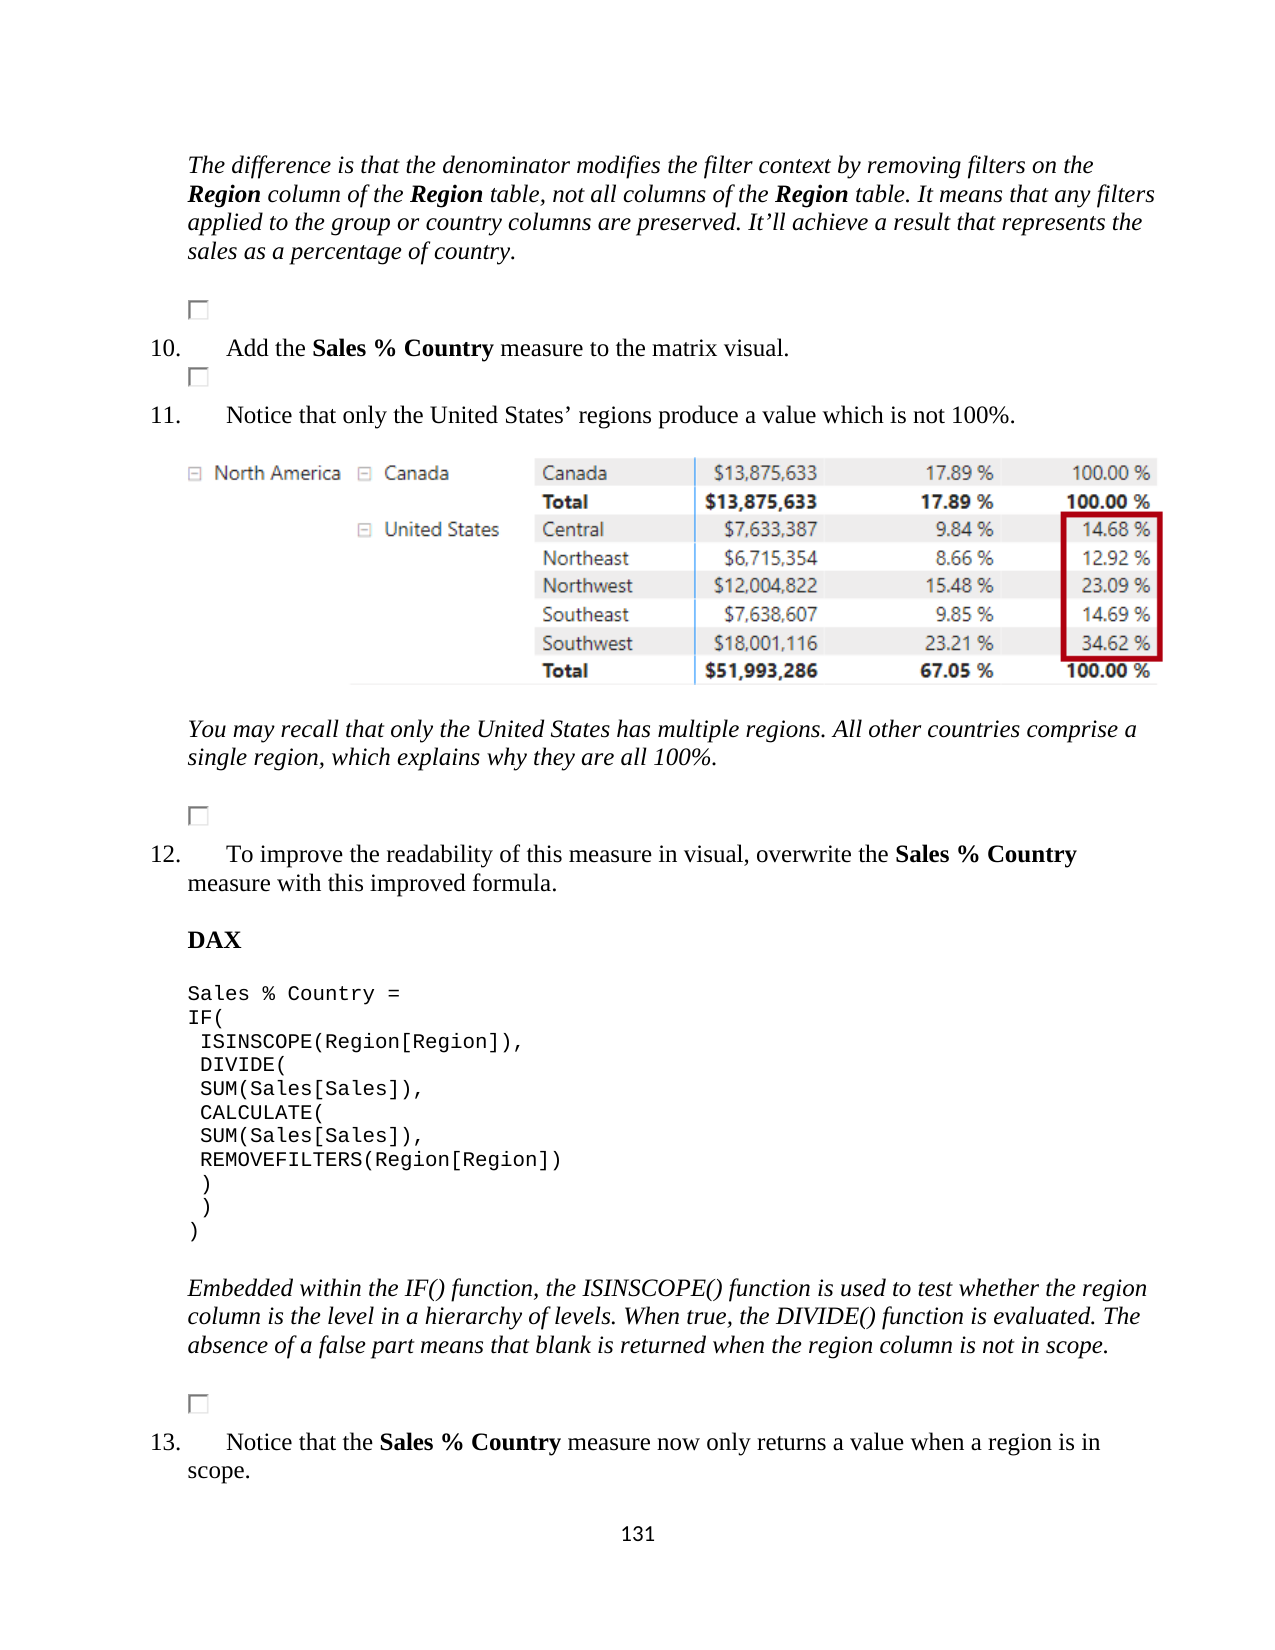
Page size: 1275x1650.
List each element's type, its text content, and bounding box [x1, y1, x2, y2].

list To improve the readability of this measure in visual, overwrite the Sales % Country measure with this improved formula. [150, 800, 1162, 896]
text The difference is that the denominator modifies the filter context by removing filters on the Region column of the Region table, not all columns of the Region table. It means that any filters applied to the group or country columns are preserved. It’ll achieve a result that represents the sales as a percentage of country. [187, 150, 1162, 265]
picture [187, 457, 1163, 685]
text ‎ ) [187, 1196, 1162, 1220]
text ‎ DIVIDE( [187, 1054, 1162, 1078]
list Notice that only the United States’ regions produce a value which is not 100%. [150, 361, 1162, 428]
text You may recall that only the United States has multiple regions. All other countries comprise a single region, which explains why they are all 100%. [187, 714, 1162, 771]
text Sales % Country = [187, 983, 1162, 1007]
text ‎) [187, 1220, 1162, 1243]
text ‎ REMOVEFILTERS(Region[Region]) [187, 1149, 1162, 1173]
text ‎ ISINSCOPE(Region[Region]), [187, 1031, 1162, 1054]
text Embedded within the IF() function, the ISINSCOPE() function is used to test whether the region column is the level in a hierarchy of levels. When true, the DIVIDE() function is evaluated. The absence of a false part means that blank is returned when the region column is not in scope. [187, 1273, 1162, 1359]
text ‎ SUM(Sales[Sales]), [187, 1125, 1162, 1149]
text ‎ CALCULATE( [187, 1102, 1162, 1125]
text DAX [187, 926, 1162, 954]
text ‎ ) [187, 1173, 1162, 1196]
list Add the Sales % Country measure to the matrix visual. [150, 294, 1162, 361]
list Notice that the Sales % Country measure now only returns a value when a region is in scope. [150, 1388, 1162, 1484]
text ‎IF( [187, 1007, 1162, 1031]
text ‎ SUM(Sales[Sales]), [187, 1078, 1162, 1102]
